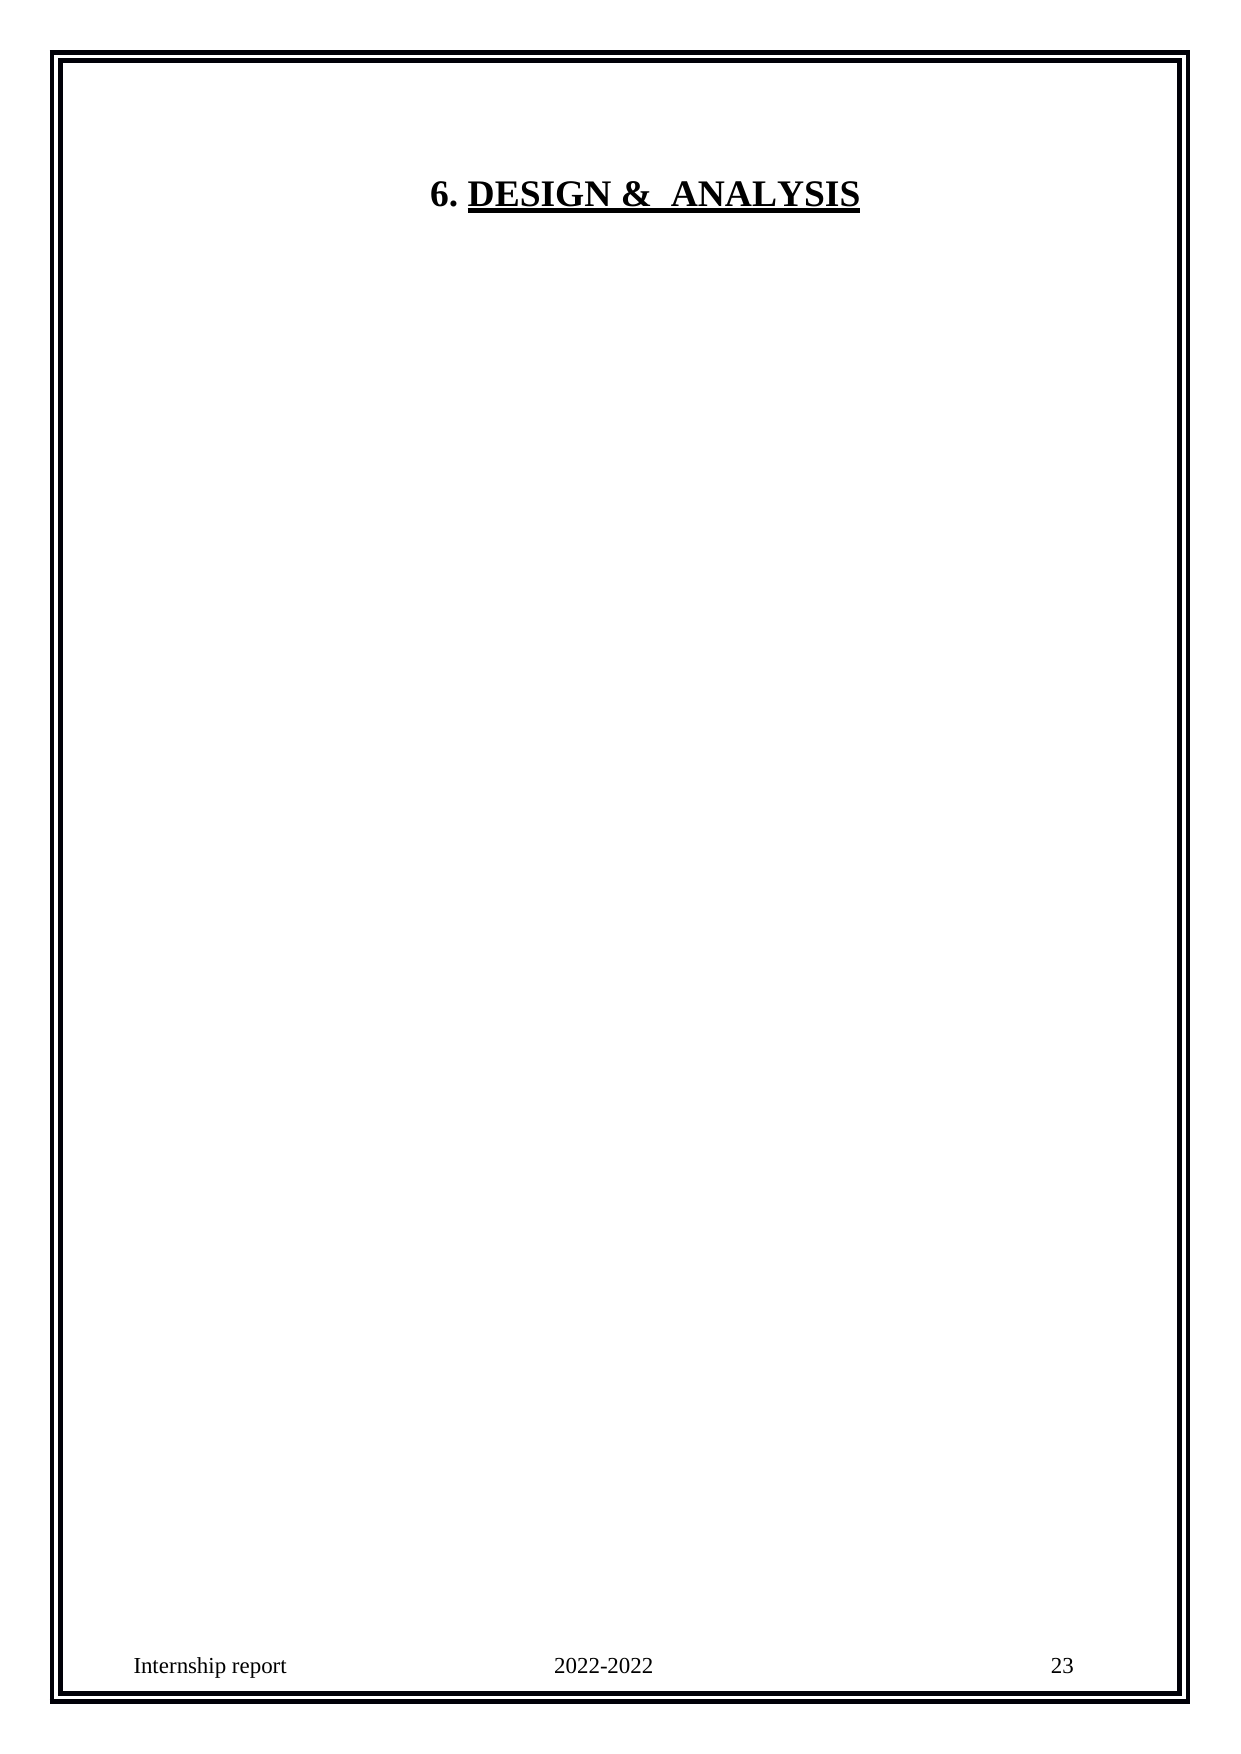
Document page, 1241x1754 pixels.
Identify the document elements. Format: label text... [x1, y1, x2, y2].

list DESIGN & ANALYSIS [430, 171, 1113, 214]
